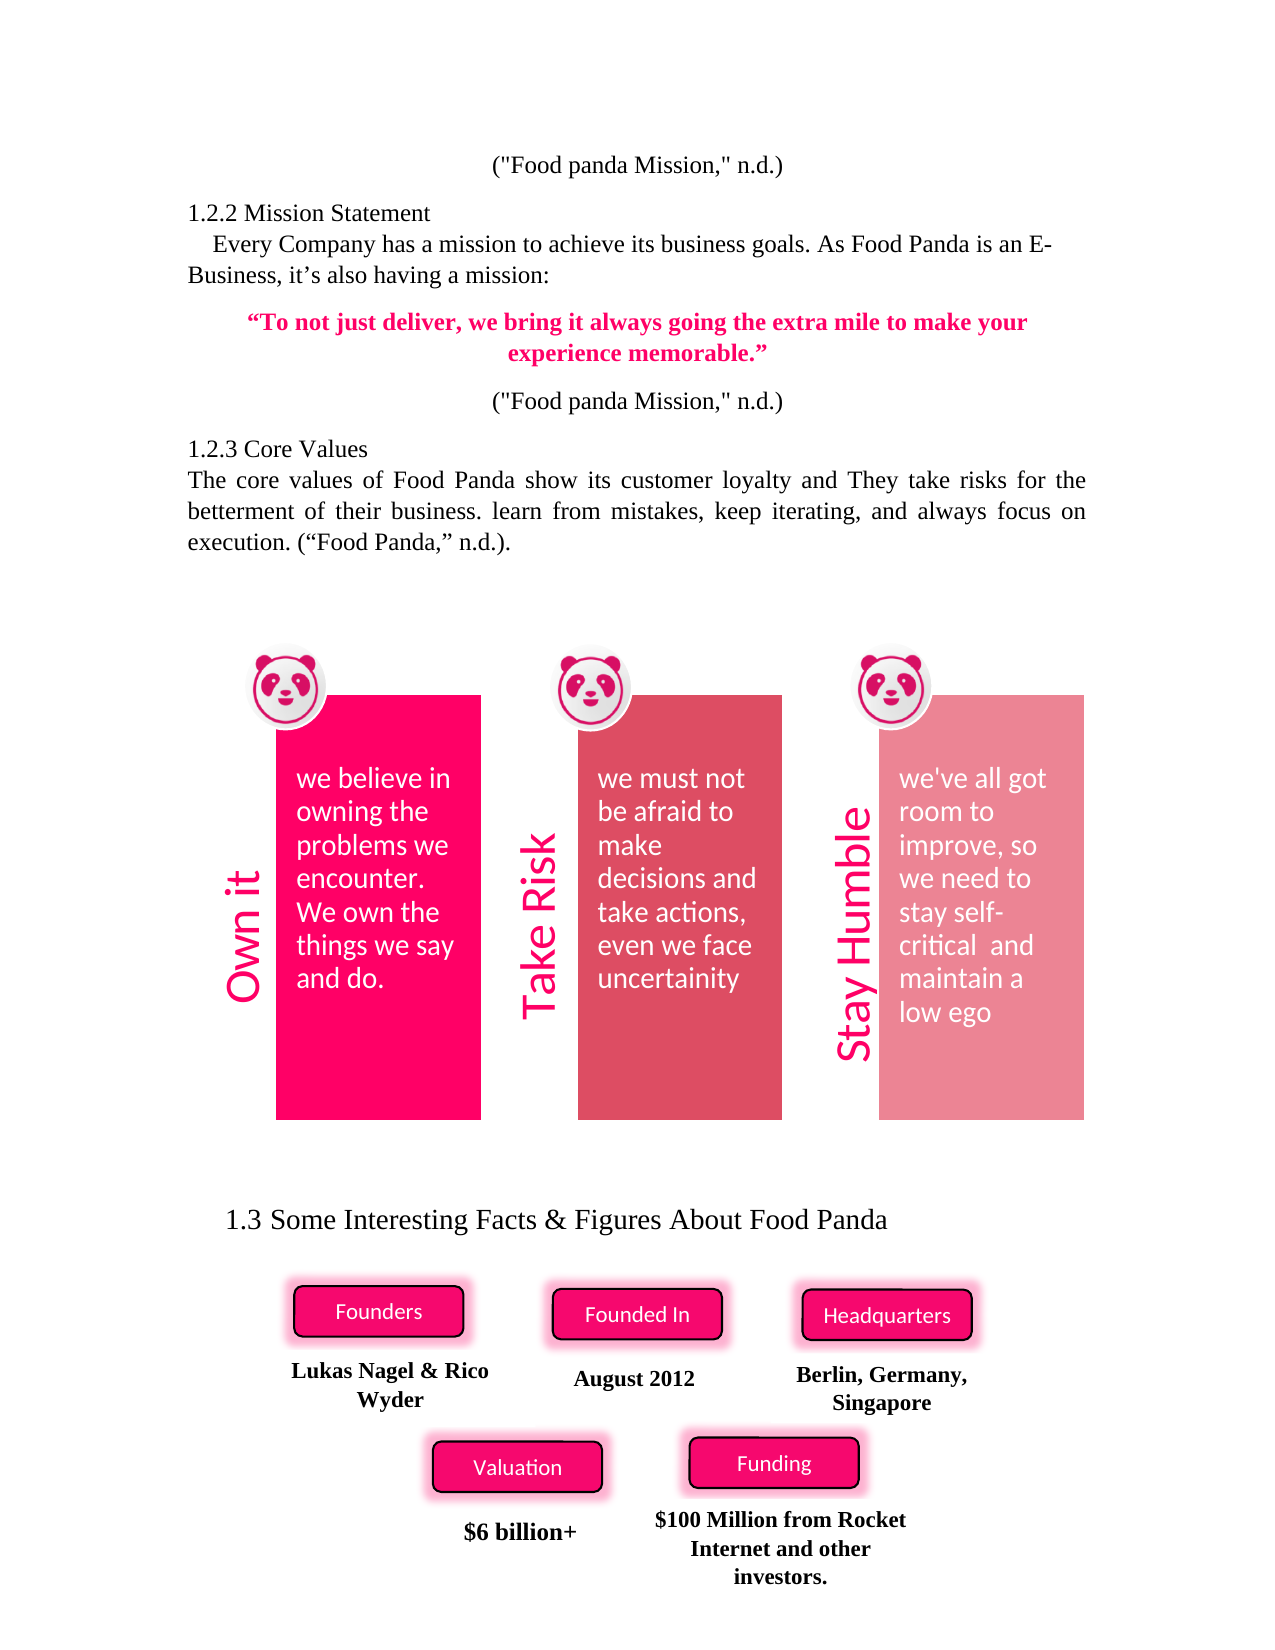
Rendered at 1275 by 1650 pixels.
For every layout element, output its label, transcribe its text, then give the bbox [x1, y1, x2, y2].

picture [551, 645, 630, 729]
picture [246, 644, 325, 728]
text The core values of Food Panda show its customer loyalty and They take risks for the betterment of their business. learn from mistakes, keep iterating, and always focus on execution. (“Food Panda,” n.d.). [187, 465, 1087, 556]
subtitle 1.2.3 Core Values [187, 434, 1087, 463]
list Some Interesting Facts & Figures About Food Panda [225, 1202, 1087, 1236]
text “To not just deliver, we bring it always going the extra mile to make your experience memorable.” [187, 307, 1087, 367]
text ("Food panda Mission," n.d.) [187, 150, 1087, 179]
picture [851, 644, 931, 728]
text ("Food panda Mission," n.d.) [187, 386, 1087, 415]
subtitle 1.2.2 Mission Statement [187, 198, 1087, 226]
text Every Company has a mission to achieve its business goals. As Food Panda is an E-Business, it’s also having a mission: [187, 229, 1087, 288]
